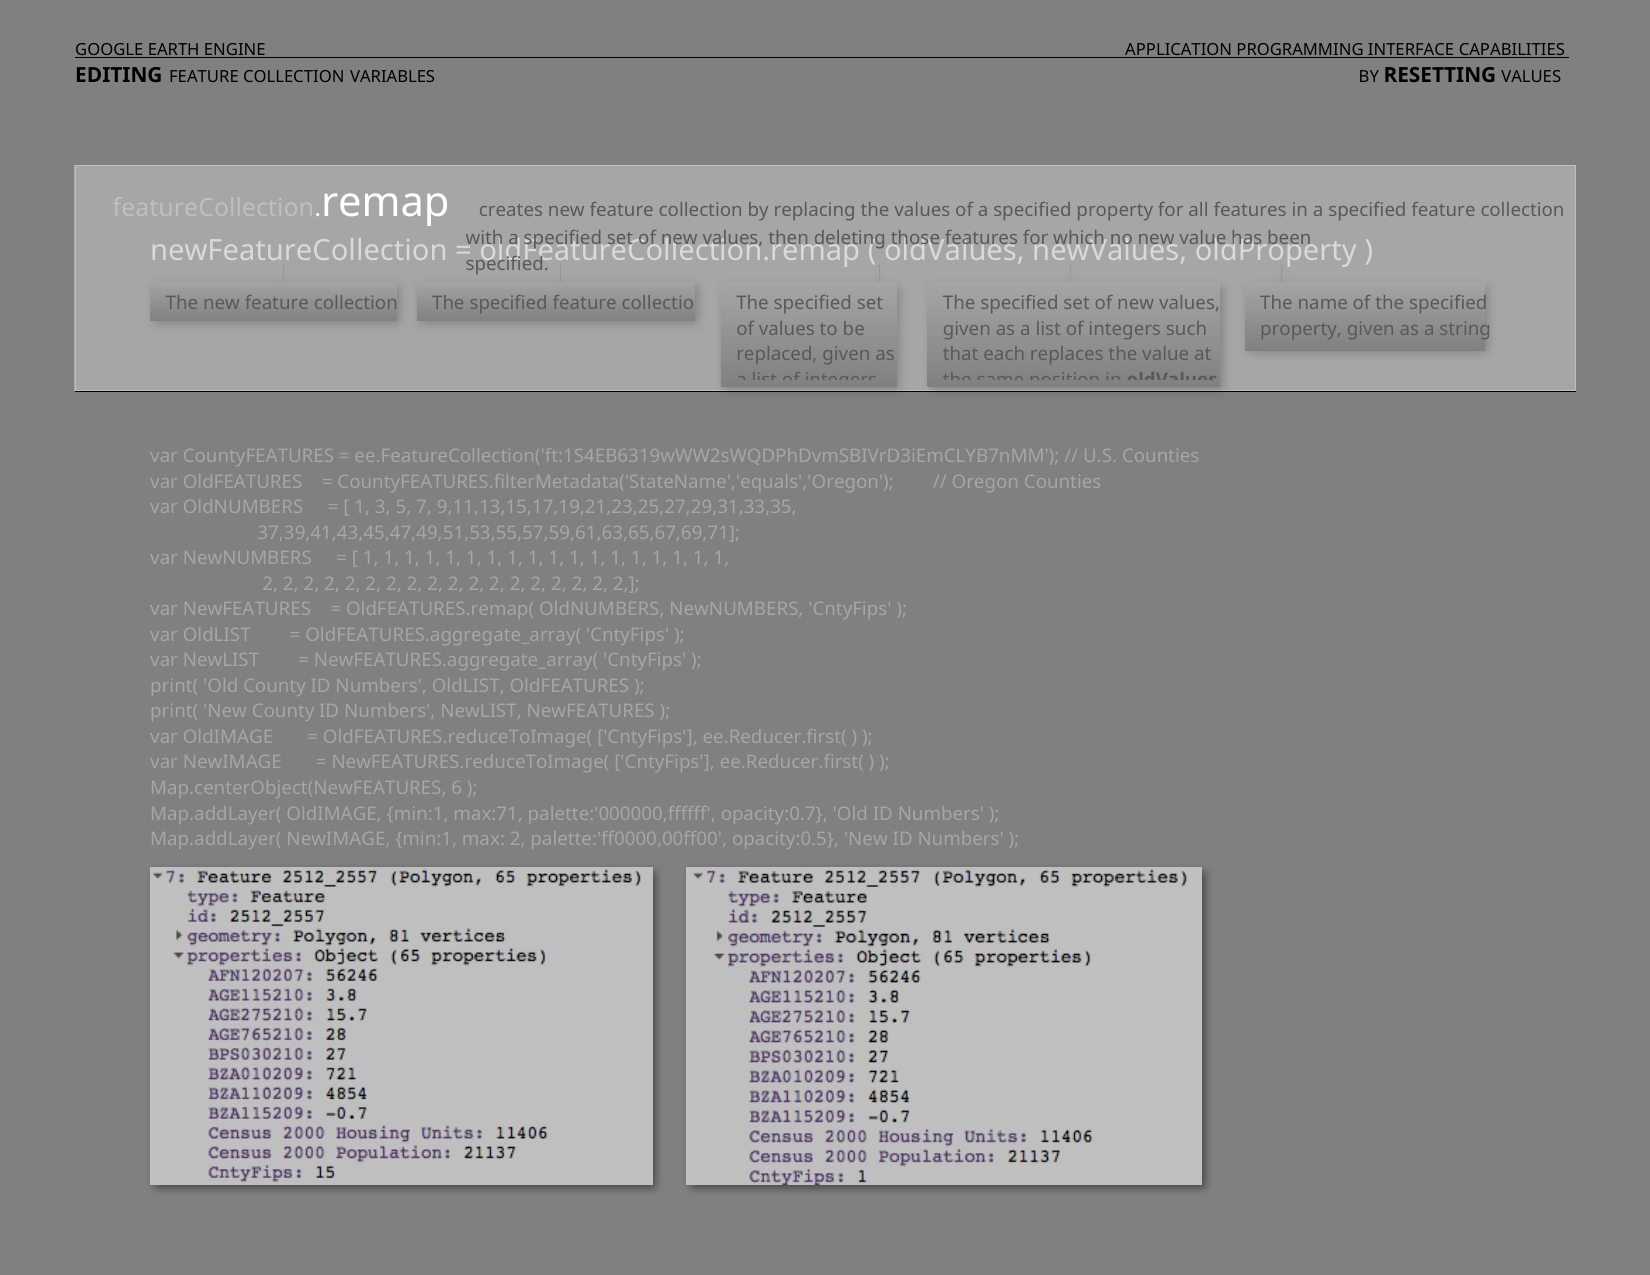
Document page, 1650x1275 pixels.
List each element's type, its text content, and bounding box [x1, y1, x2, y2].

text featureCollection.remap creates new feature collection by replacing the values of a specified property for all features in a specified feature collection [76, 166, 1575, 222]
text Map.addLayer( OldIMAGE, {min:1, max:71, palette:'000000,ffffff', opacity:0.7}, 'Old ID Numbers' ); [150, 800, 1650, 825]
text var NewFEATURES = OldFEATURES.remap( OldNUMBERS, NewNUMBERS, 'CntyFips' ); [150, 596, 1650, 621]
picture [150, 867, 653, 1185]
text 37,39,41,43,45,47,49,51,53,55,57,59,61,63,65,67,69,71]; [150, 519, 1650, 544]
text var NewLIST = NewFEATURES.aggregate_array( 'CntyFips' ); [150, 647, 1650, 672]
text var OldLIST = OldFEATURES.aggregate_array( 'CntyFips' ); [150, 621, 1650, 647]
text Map.centerObject(NewFEATURES, 6 ); [150, 774, 1650, 800]
text var NewNUMBERS = [ 1, 1, 1, 1, 1, 1, 1, 1, 1, 1, 1, 1, 1, 1, 1, 1, 1, 1, [150, 544, 1650, 570]
text EDITING FEATURE COLLECTION VARIABLES BY RESETTING VALUES [75, 60, 1575, 89]
text print( 'Old County ID Numbers', OldLIST, OldFEATURES ); [150, 672, 1650, 698]
text var NewIMAGE = NewFEATURES.reduceToImage( ['CntyFips'], ee.Reducer.first( ) ); [150, 749, 1650, 774]
text 2, 2, 2, 2, 2, 2, 2, 2, 2, 2, 2, 2, 2, 2, 2, 2, 2, 2,]; [150, 570, 1650, 596]
text GOOGLE EARTH ENGINE APPLICATION PROGRAMMING INTERFACE CAPABILITIES [75, 37, 1575, 60]
text print( 'New County ID Numbers', NewLIST, NewFEATURES ); [150, 698, 1650, 723]
text var OldIMAGE = OldFEATURES.reduceToImage( ['CntyFips'], ee.Reducer.first( ) ); [150, 723, 1650, 749]
text var OldNUMBERS = [ 1, 3, 5, 7, 9,11,13,15,17,19,21,23,25,27,29,31,33,35, [150, 493, 1650, 519]
text Map.addLayer( NewIMAGE, {min:1, max: 2, palette:'ff0000,00ff00', opacity:0.5}, 'New ID Numbers' ); [150, 825, 1650, 851]
picture [686, 867, 1202, 1185]
text newFeatureCollection = oldFeatureCollection.remap ( oldValues, newValues, oldProperty ) [76, 222, 1575, 262]
text var CountyFEATURES = ee.FeatureCollection('ft:1S4EB6319wWW2sWQDPhDvmSBIVrD3iEmCLYB7nMM'); // U.S. Counties [150, 442, 1650, 468]
text var OldFEATURES = CountyFEATURES.filterMetadata('StateName','equals','Oregon'); // Oregon Counties [150, 468, 1650, 493]
